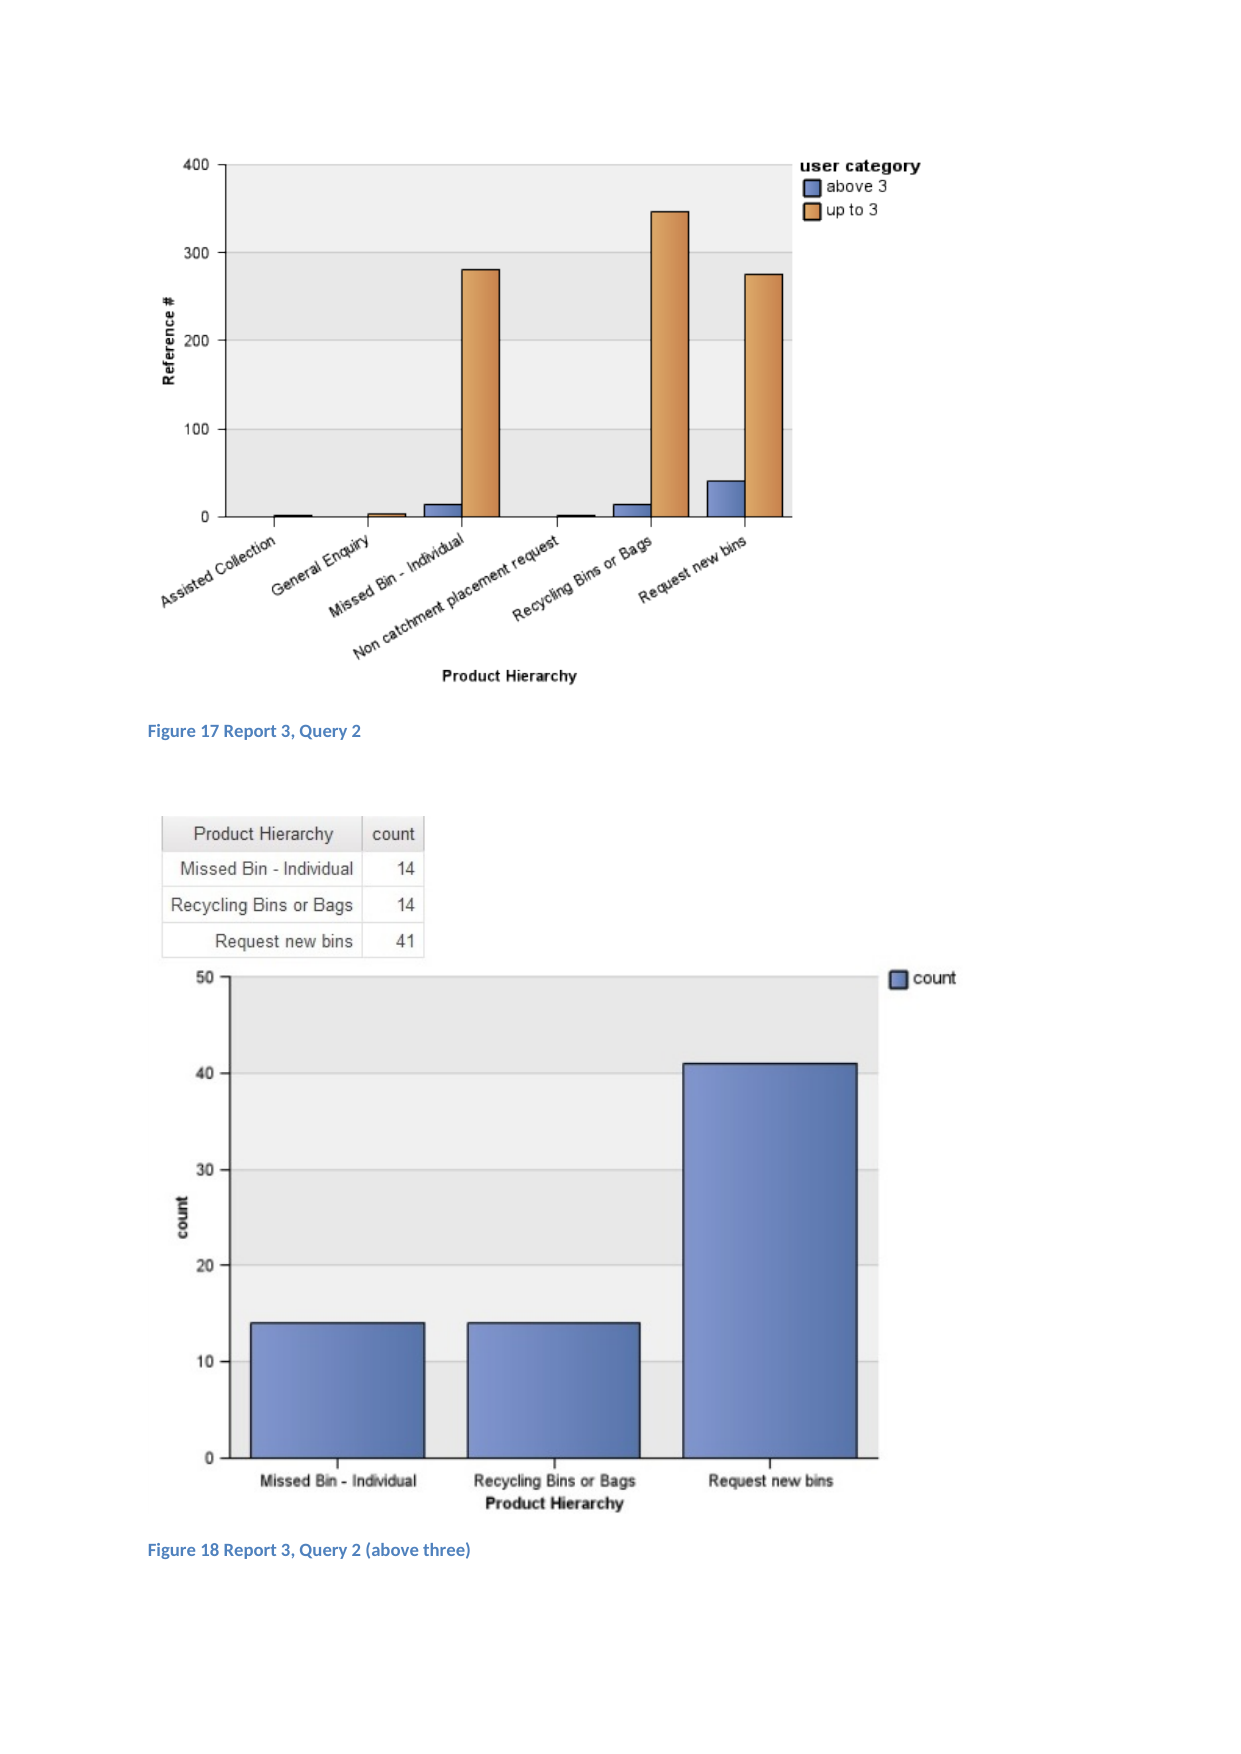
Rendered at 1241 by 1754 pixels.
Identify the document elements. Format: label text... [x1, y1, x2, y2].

picture [147, 816, 1093, 1514]
picture [147, 147, 929, 695]
